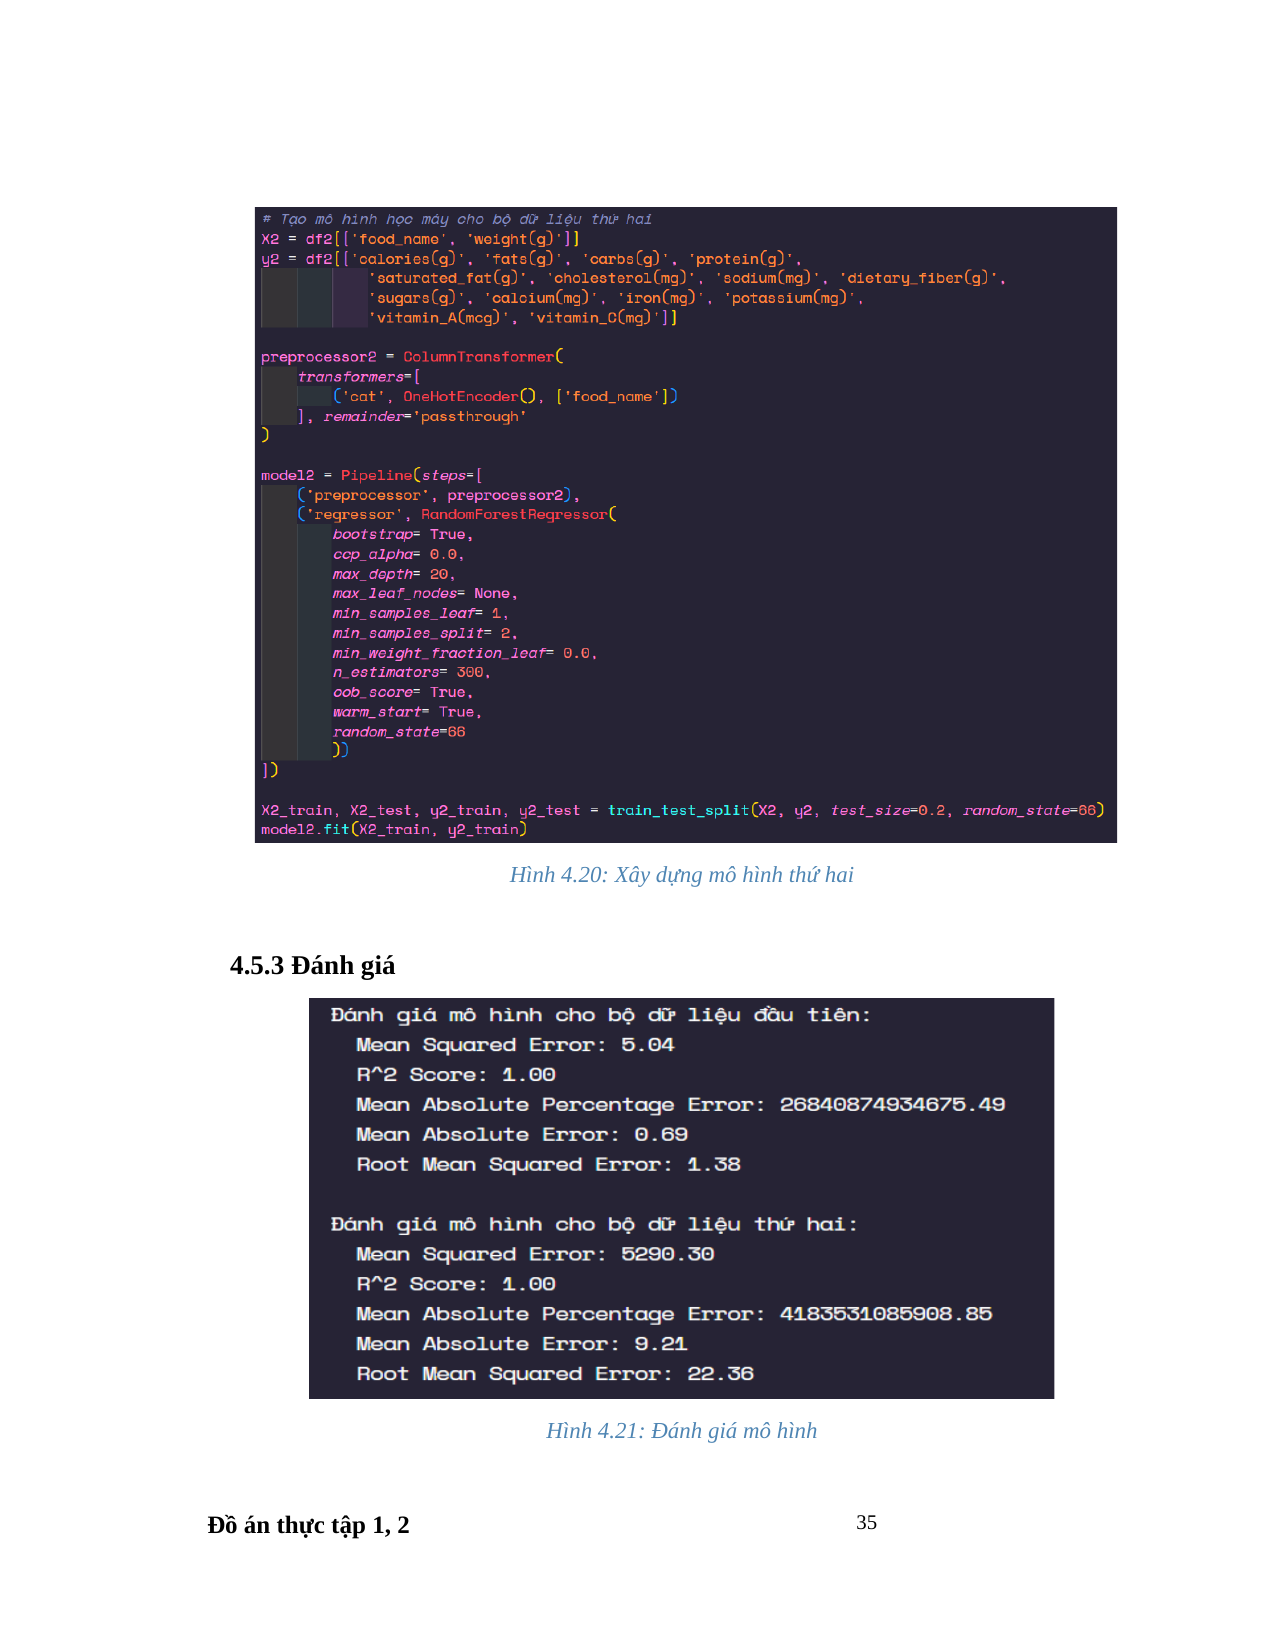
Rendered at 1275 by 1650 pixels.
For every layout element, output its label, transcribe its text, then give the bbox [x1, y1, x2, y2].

text Hình 4.20: Xây dựng mô hình thứ hai [207, 861, 1156, 887]
picture [254, 207, 1118, 843]
list 4.5.3 Đánh giá [230, 949, 1156, 980]
picture [309, 998, 1055, 1399]
text Hình 4.21: Đánh giá mô hình [207, 1417, 1156, 1443]
